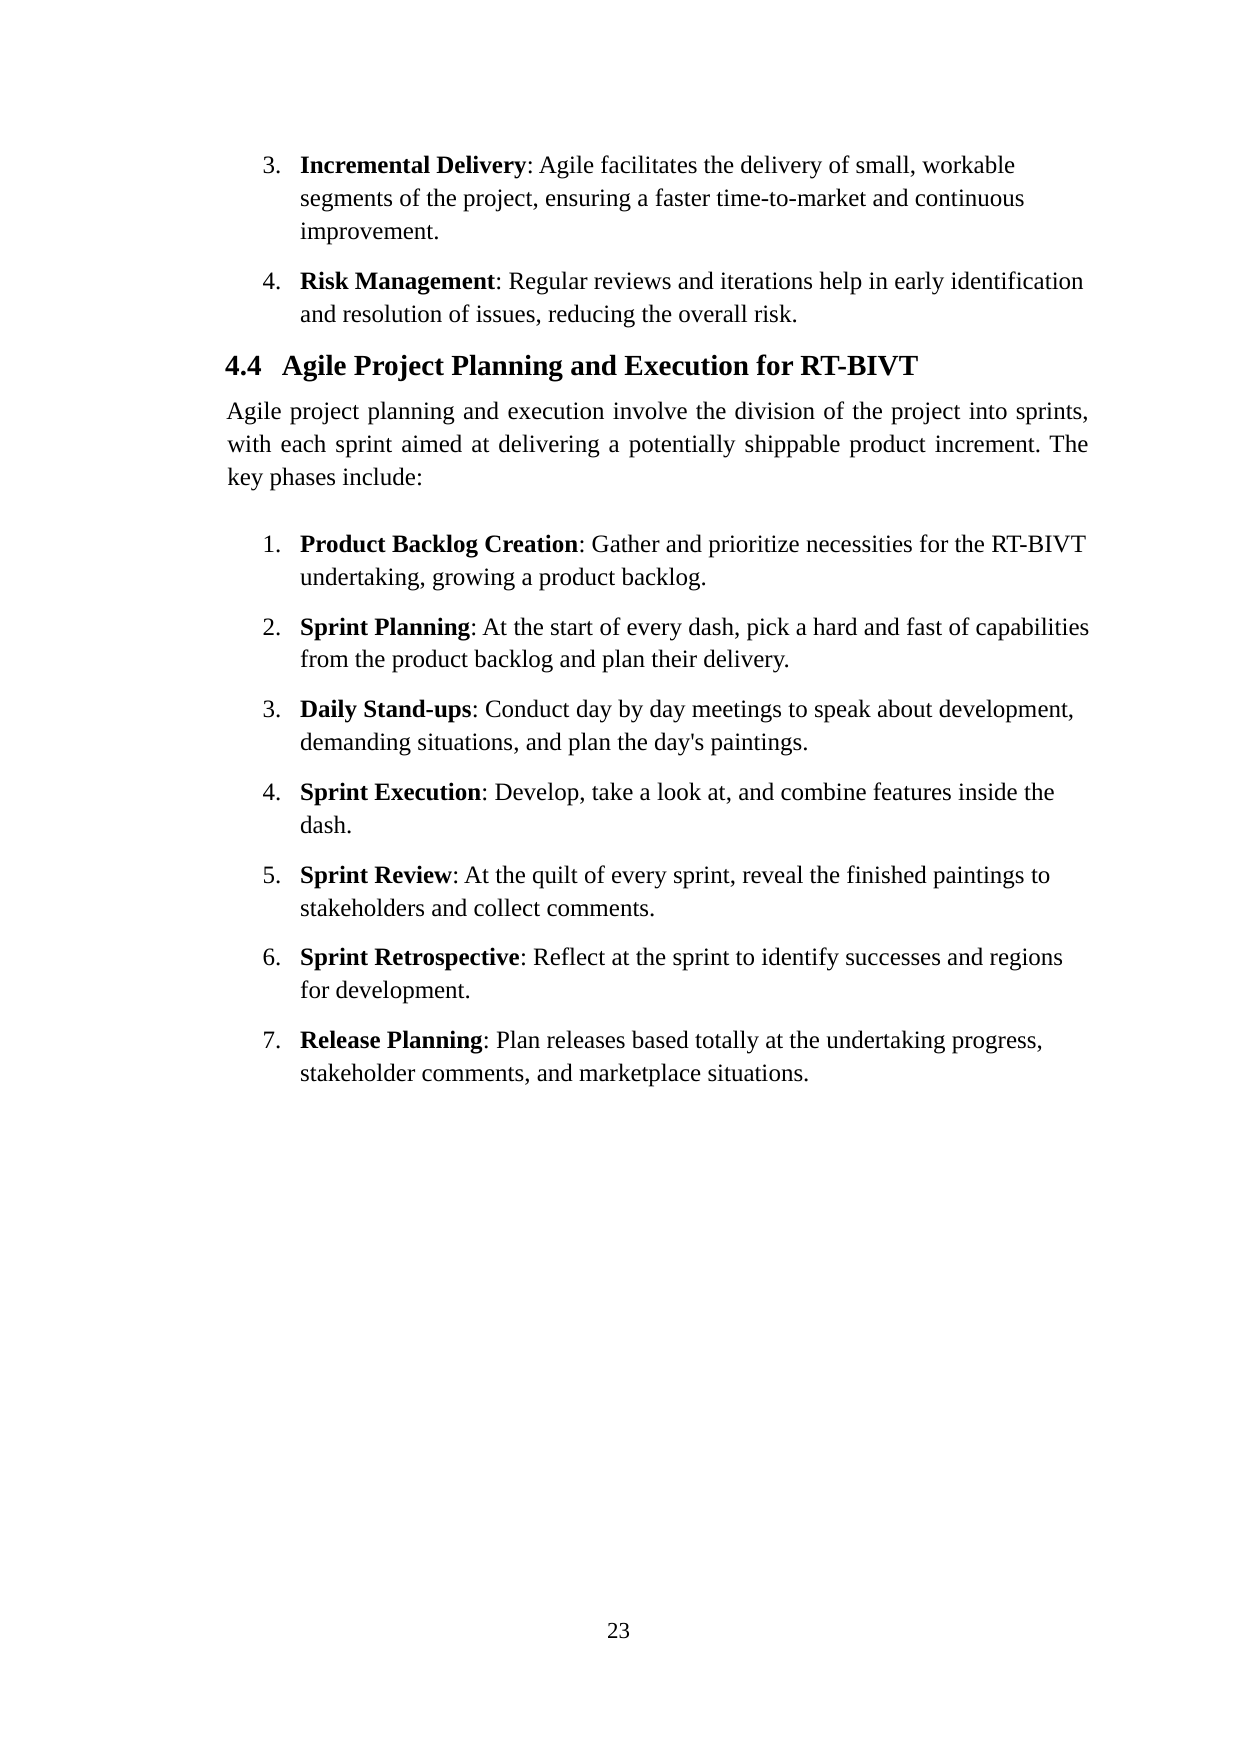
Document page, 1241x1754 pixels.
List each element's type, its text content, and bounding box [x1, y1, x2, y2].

list Sprint Review: At the quilt of every sprint, reveal the finished paintings to stakeholders and collect comments. [262, 860, 1090, 921]
list Release Planning: Plan releases based totally at the undertaking progress, stakeholder comments, and marketplace situations. [262, 1025, 1090, 1087]
list Risk Management: Regular reviews and iterations help in early identification and resolution of issues, reducing the overall risk. [262, 266, 1090, 327]
list Sprint Execution: Develop, take a look at, and combine features inside the dash. [262, 777, 1090, 839]
list Incremental Delivery: Agile facilitates the delivery of small, workable segments of the project, ensuring a faster time-to-market and continuous improvement. [262, 150, 1090, 245]
text Agile project planning and execution involve the division of the project into sprints, with each sprint aimed at delivering a potentially shippable product increment. The key phases include: [226, 396, 1090, 491]
list Product Backlog Creation: Gather and prioritize necessities for the RT-BIVT undertaking, growing a product backlog. [262, 529, 1090, 591]
subtitle 4.4 Agile Project Planning and Execution for RT-BIVT [225, 348, 1090, 382]
list Sprint Retrospective: Reflect at the sprint to identify successes and regions for development. [262, 942, 1090, 1004]
list Sprint Planning: At the start of every dash, pick a hard and fast of capabilities from the product backlog and plan their delivery. [262, 612, 1090, 673]
list Daily Stand-ups: Conduct day by day meetings to speak about development, demanding situations, and plan the day's paintings. [262, 694, 1090, 756]
